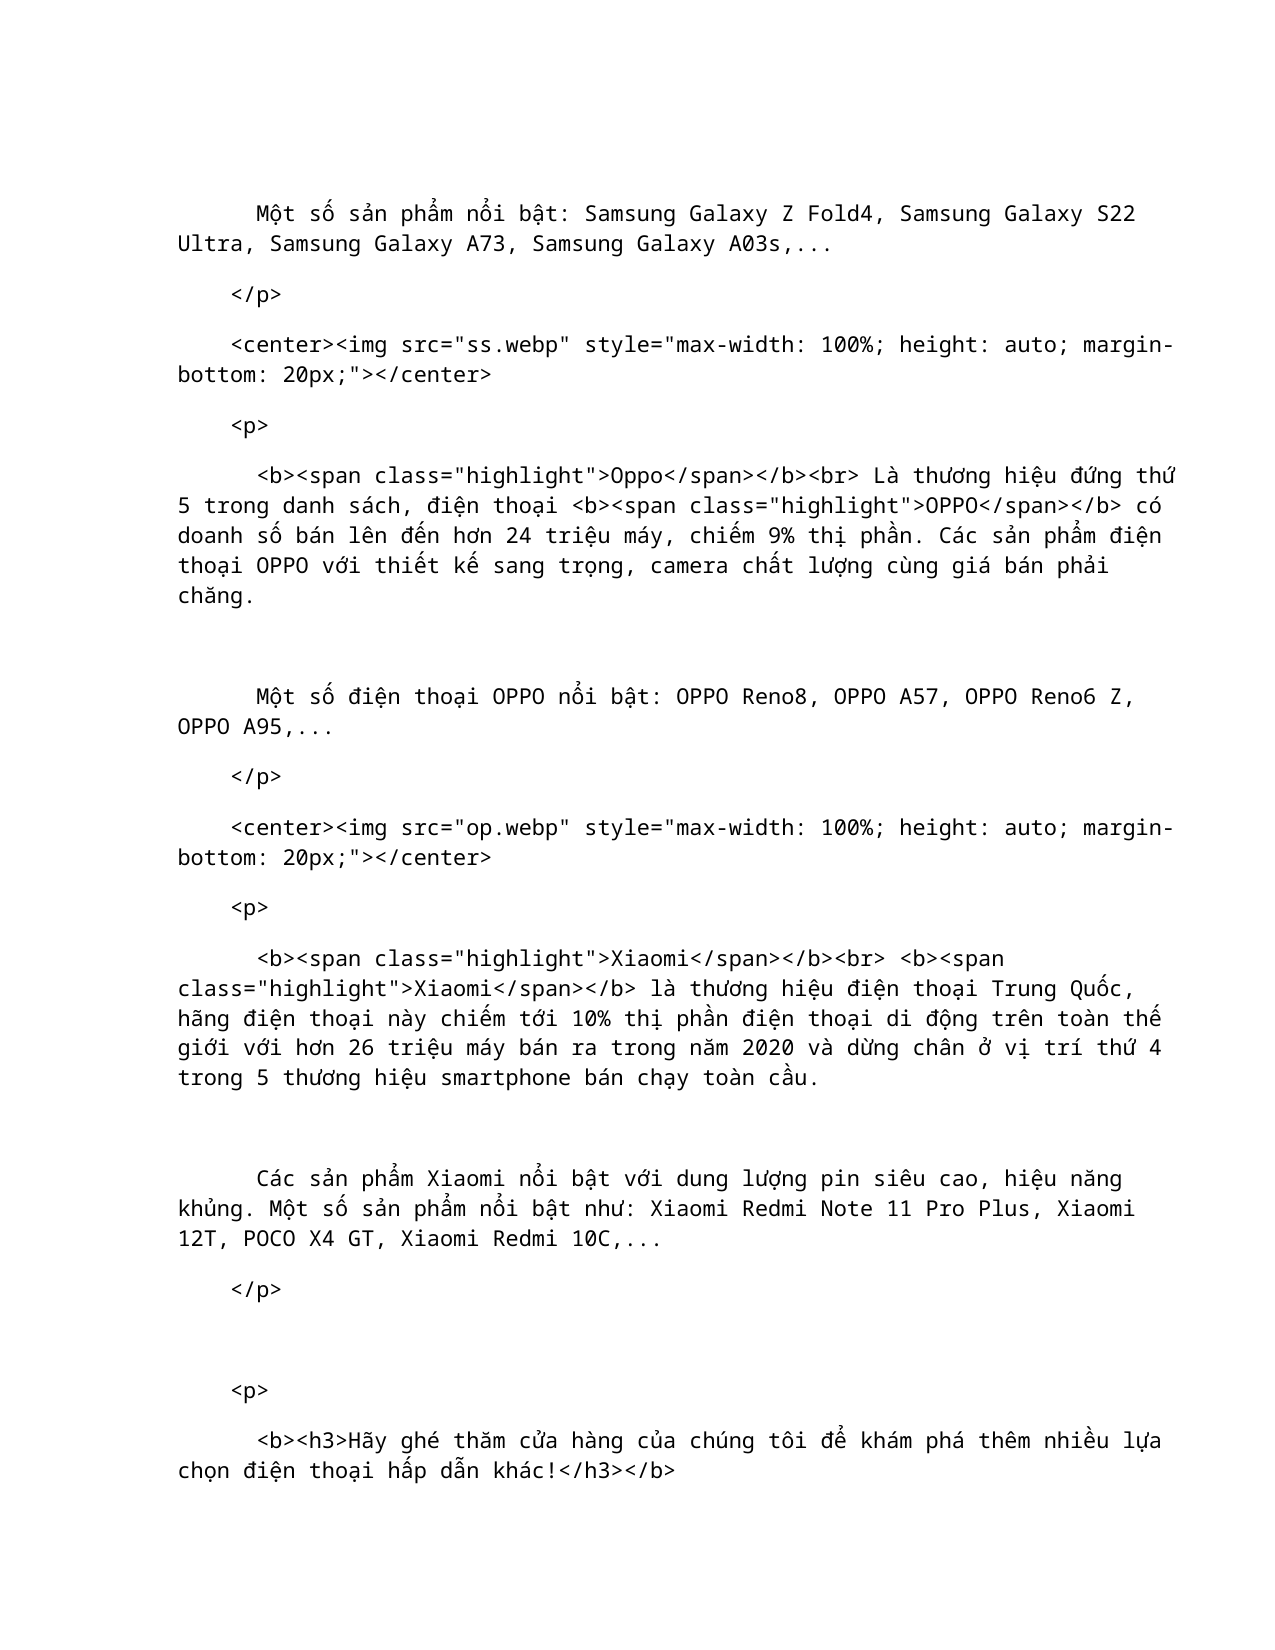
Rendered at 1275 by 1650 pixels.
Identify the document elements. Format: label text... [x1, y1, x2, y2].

text <b><span class="highlight">Xiaomi</span></b><br> <b><span class="highlight">Xiaomi</span></b> là thương hiệu điện thoại Trung Quốc, hãng điện thoại này chiếm tới 10% thị phần điện thoại di động trên toàn thế giới với hơn 26 triệu máy bán ra trong năm 2020 và dừng chân ở vị trí thứ 4 trong 5 thương hiệu smartphone bán chạy toàn cầu. [177, 943, 1186, 1092]
text <p> [177, 892, 1186, 922]
text Một số sản phẩm nổi bật: Samsung Galaxy Z Fold4, Samsung Galaxy S22 Ultra, Samsung Galaxy A73, Samsung Galaxy A03s,... [177, 198, 1186, 258]
text <center><img src="op.webp" style="max-width: 100%; height: auto; margin-bottom: 20px;"></center> [177, 812, 1186, 871]
text </p> [177, 279, 1186, 308]
text <b><span class="highlight">Oppo</span></b><br> Là thương hiệu đứng thứ 5 trong danh sách, điện thoại <b><span class="highlight">OPPO</span></b> có doanh số bán lên đến hơn 24 triệu máy, chiếm 9% thị phần. Các sản phẩm điện thoại OPPO với thiết kế sang trọng, camera chất lượng cùng giá bán phải chăng. [177, 460, 1186, 609]
text </p> [177, 761, 1186, 791]
text <p> [177, 410, 1186, 439]
text </p> [177, 1273, 1186, 1303]
text <p> [177, 1375, 1186, 1404]
text Các sản phẩm Xiaomi nổi bật với dung lượng pin siêu cao, hiệu năng khủng. Một số sản phẩm nổi bật như: Xiaomi Redmi Note 11 Pro Plus, Xiaomi 12T, POCO X4 GT, Xiaomi Redmi 10C,... [177, 1163, 1186, 1253]
text <center><img src="ss.webp" style="max-width: 100%; height: auto; margin-bottom: 20px;"></center> [177, 329, 1186, 389]
text Một số điện thoại OPPO nổi bật: OPPO Reno8, OPPO A57, OPPO Reno6 Z, OPPO A95,... [177, 681, 1186, 740]
text <b><h3>Hãy ghé thăm cửa hàng của chúng tôi để khám phá thêm nhiều lựa chọn điện thoại hấp dẫn khác!</h3></b> [177, 1425, 1186, 1485]
